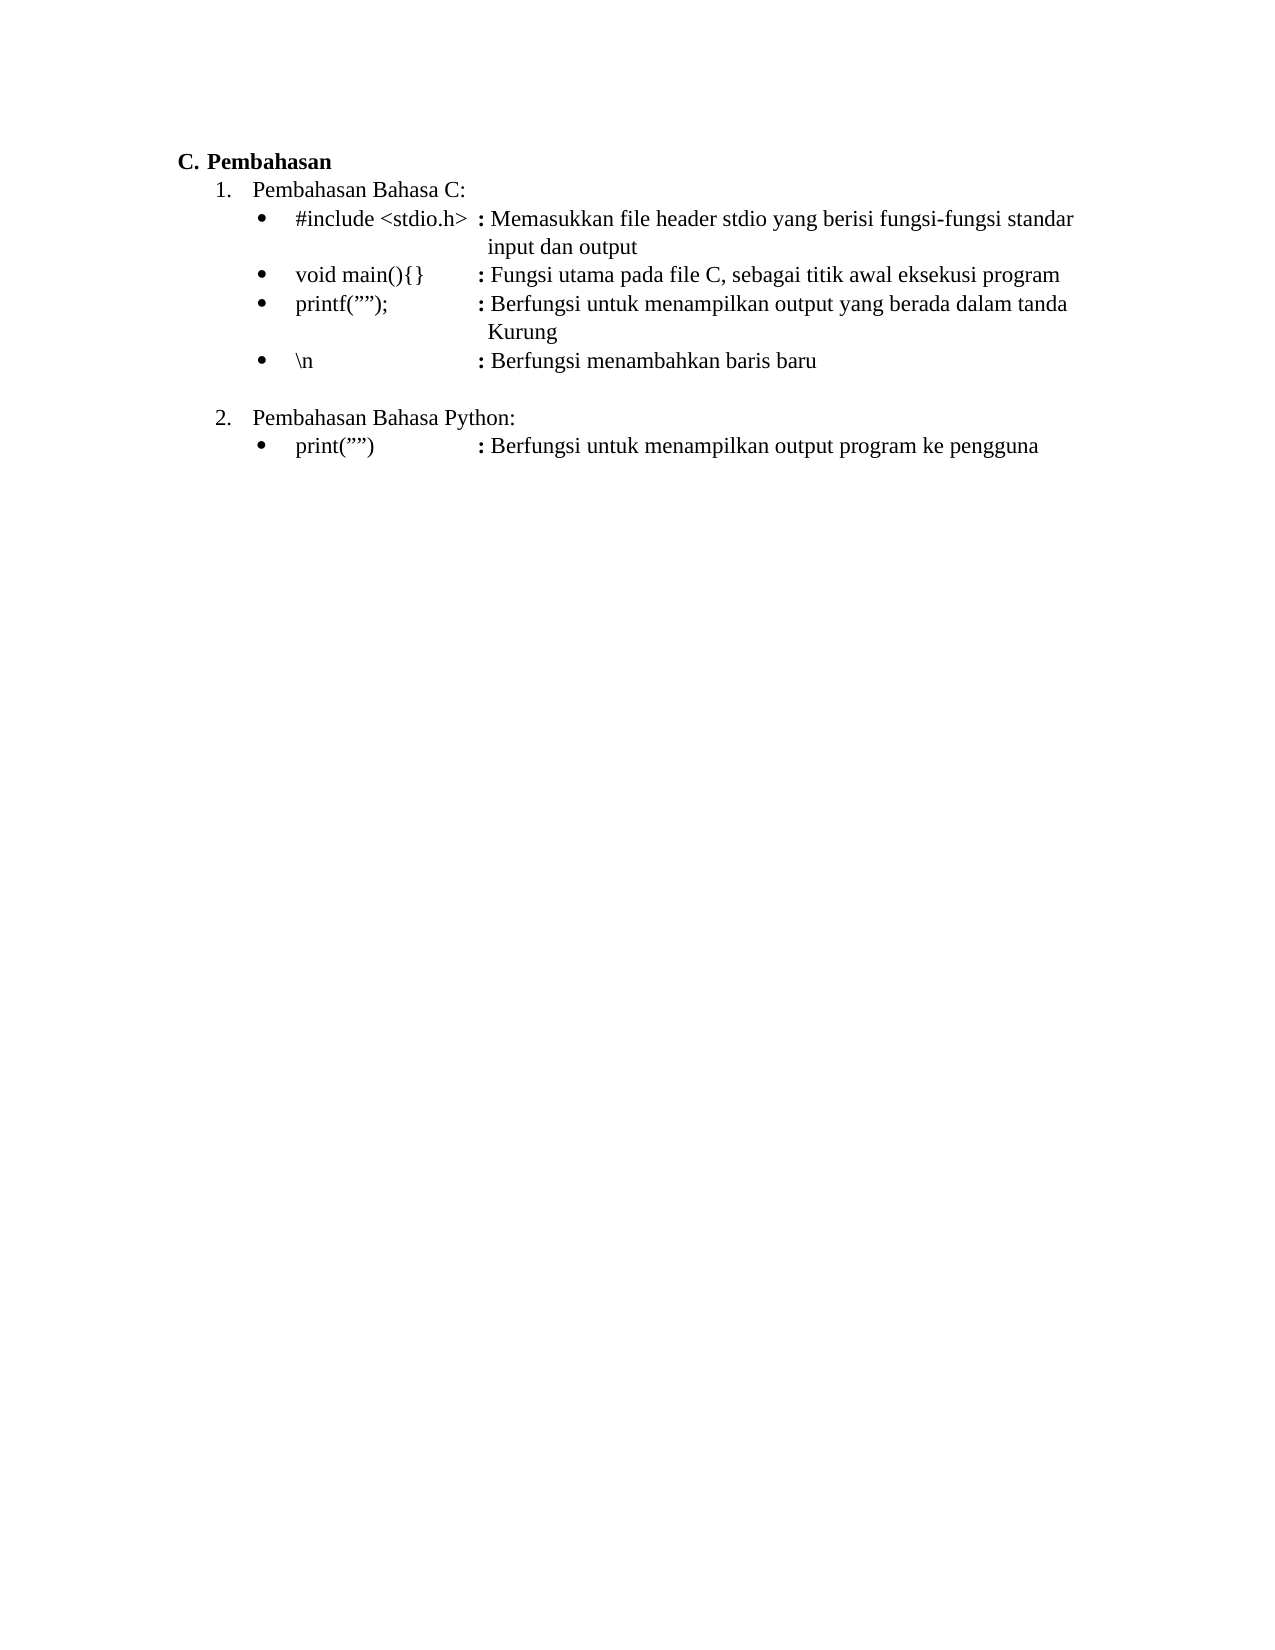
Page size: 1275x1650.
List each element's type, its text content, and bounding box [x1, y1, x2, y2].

list Pembahasan Bahasa C: [215, 176, 1098, 202]
list input dan output [295, 233, 1098, 259]
list #include <stdio.h> : Memasukkan file header stdio yang berisi fungsi-fungsi standar [258, 204, 1098, 231]
list Kurung [487, 318, 1098, 345]
list print(””) : Berfungsi untuk menampilkan output program ke pengguna [257, 432, 1098, 458]
list Pembahasan Bahasa Python: [215, 404, 1098, 430]
list void main(){} : Fungsi utama pada file C, sebagai titik awal eksekusi program [258, 261, 1098, 288]
list printf(””); : Berfungsi untuk menampilkan output yang berada dalam tanda [258, 290, 1098, 316]
subtitle Pembahasan [177, 148, 1098, 174]
list \n : Berfungsi menambahkan baris baru [258, 347, 1098, 373]
